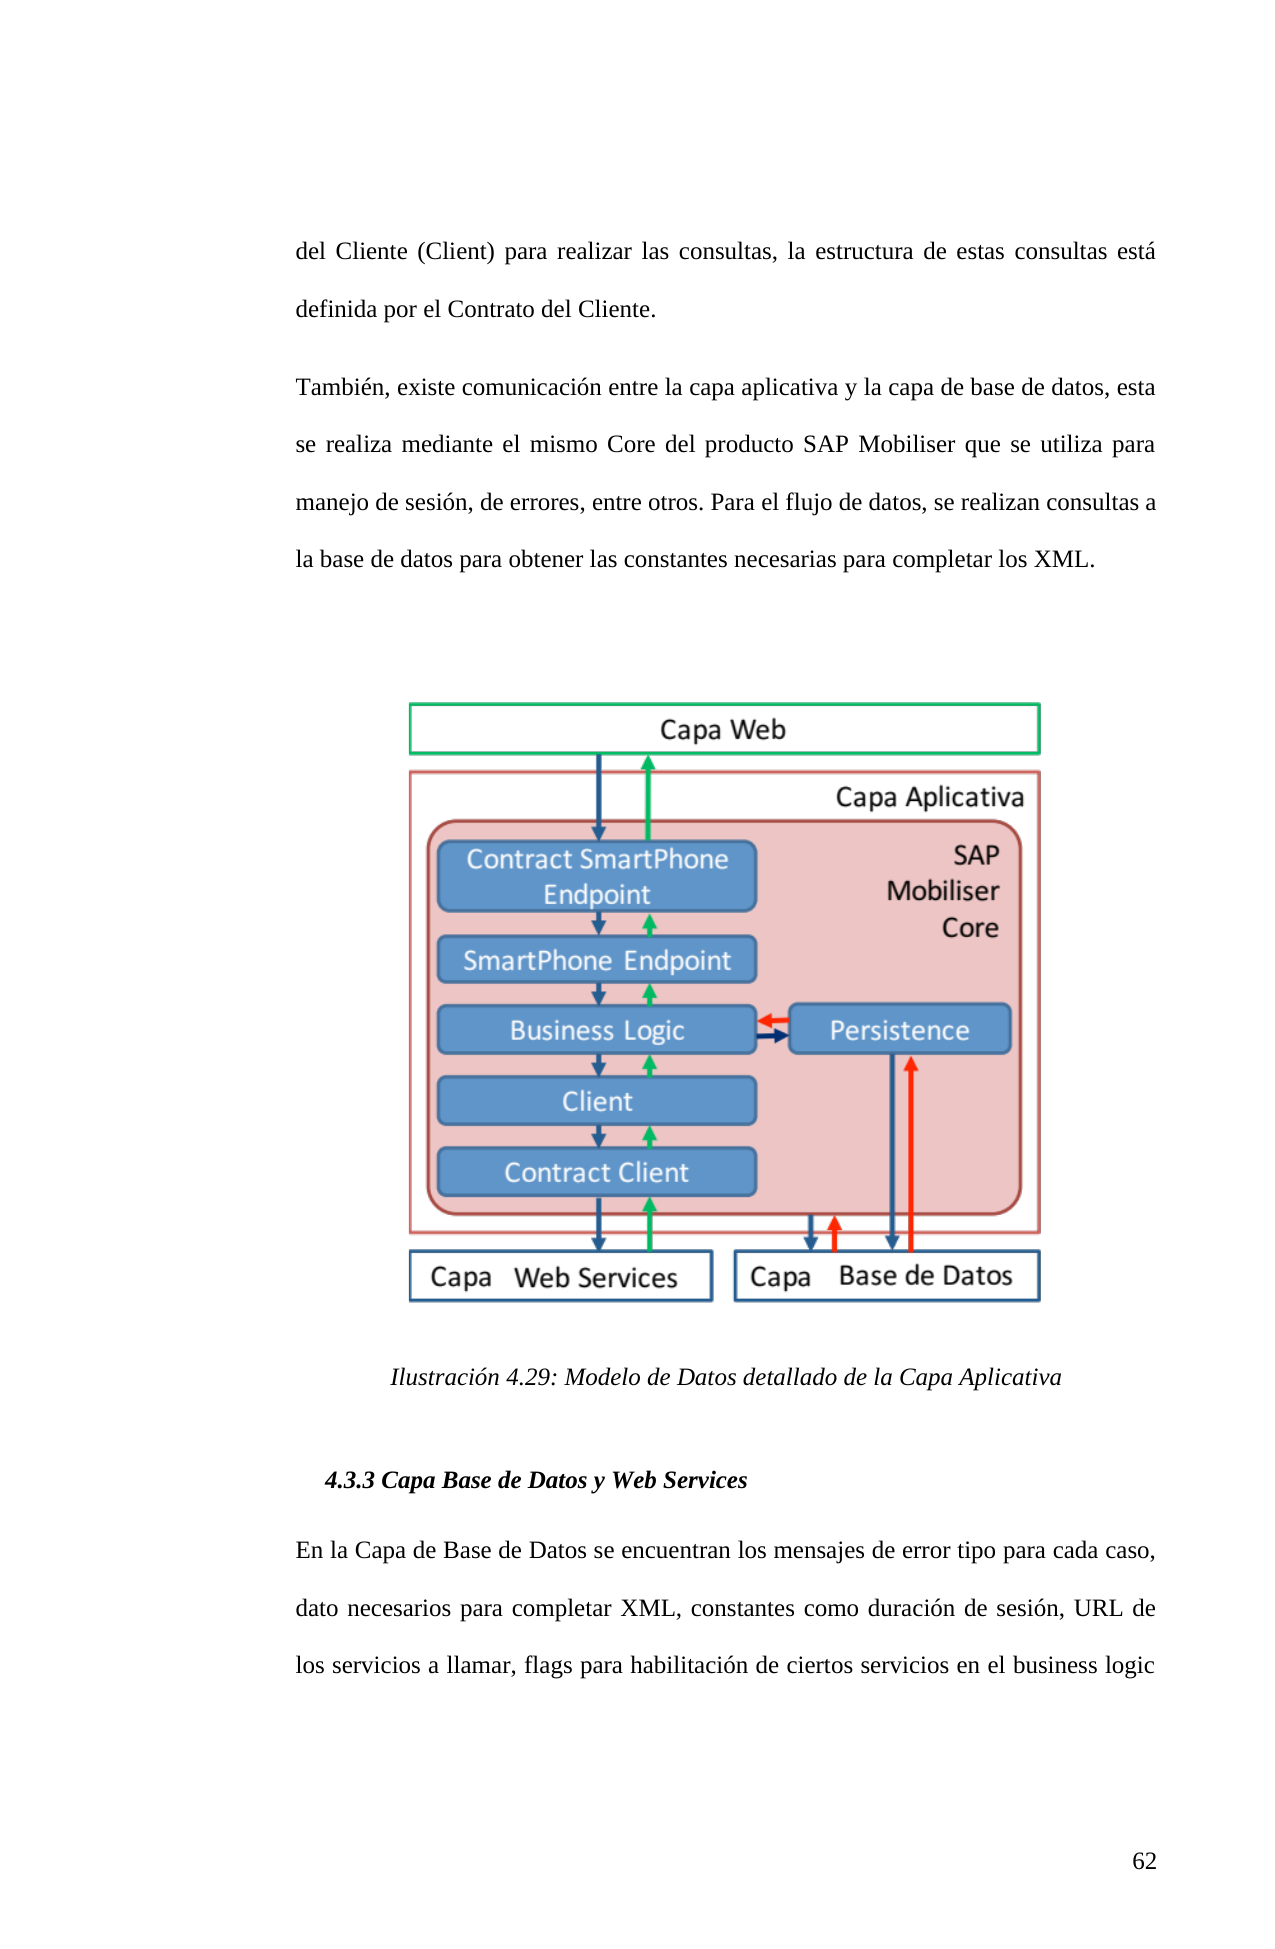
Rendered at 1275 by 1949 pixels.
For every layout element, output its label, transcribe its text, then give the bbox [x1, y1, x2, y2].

text También, existe comunicación entre la capa aplicativa y la capa de base de datos, esta se realiza mediante el mismo Core del producto SAP Mobiliser que se utiliza para manejo de sesión, de errores, entre otros. Para el flujo de datos, se realizan consultas a la base de datos para obtener las constantes necesarias para completar los XML. [295, 372, 1157, 573]
subtitle Capa Base de Datos y Web Services [325, 1465, 1157, 1494]
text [295, 236, 1157, 322]
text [295, 1535, 1157, 1679]
